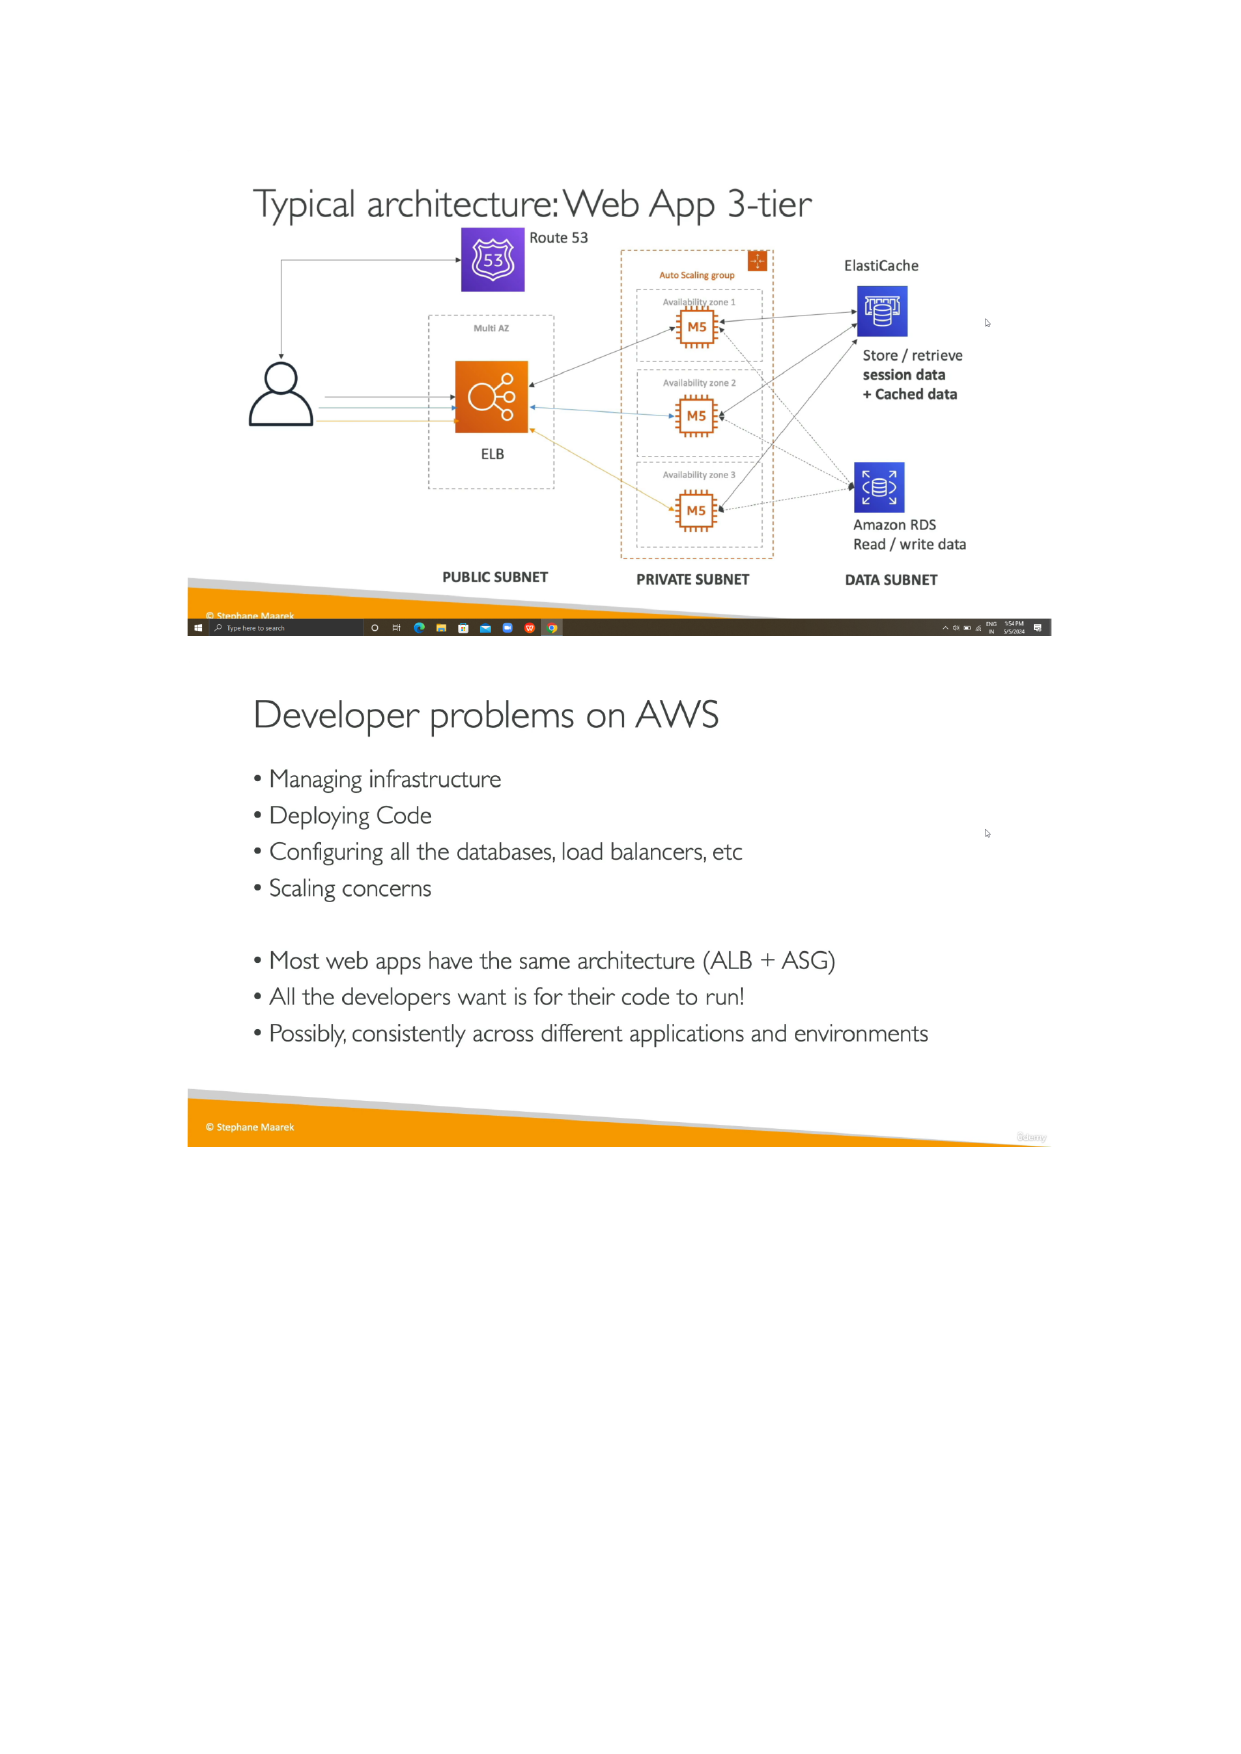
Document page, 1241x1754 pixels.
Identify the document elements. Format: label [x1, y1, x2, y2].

picture [187, 661, 1052, 1147]
picture [187, 150, 1052, 636]
